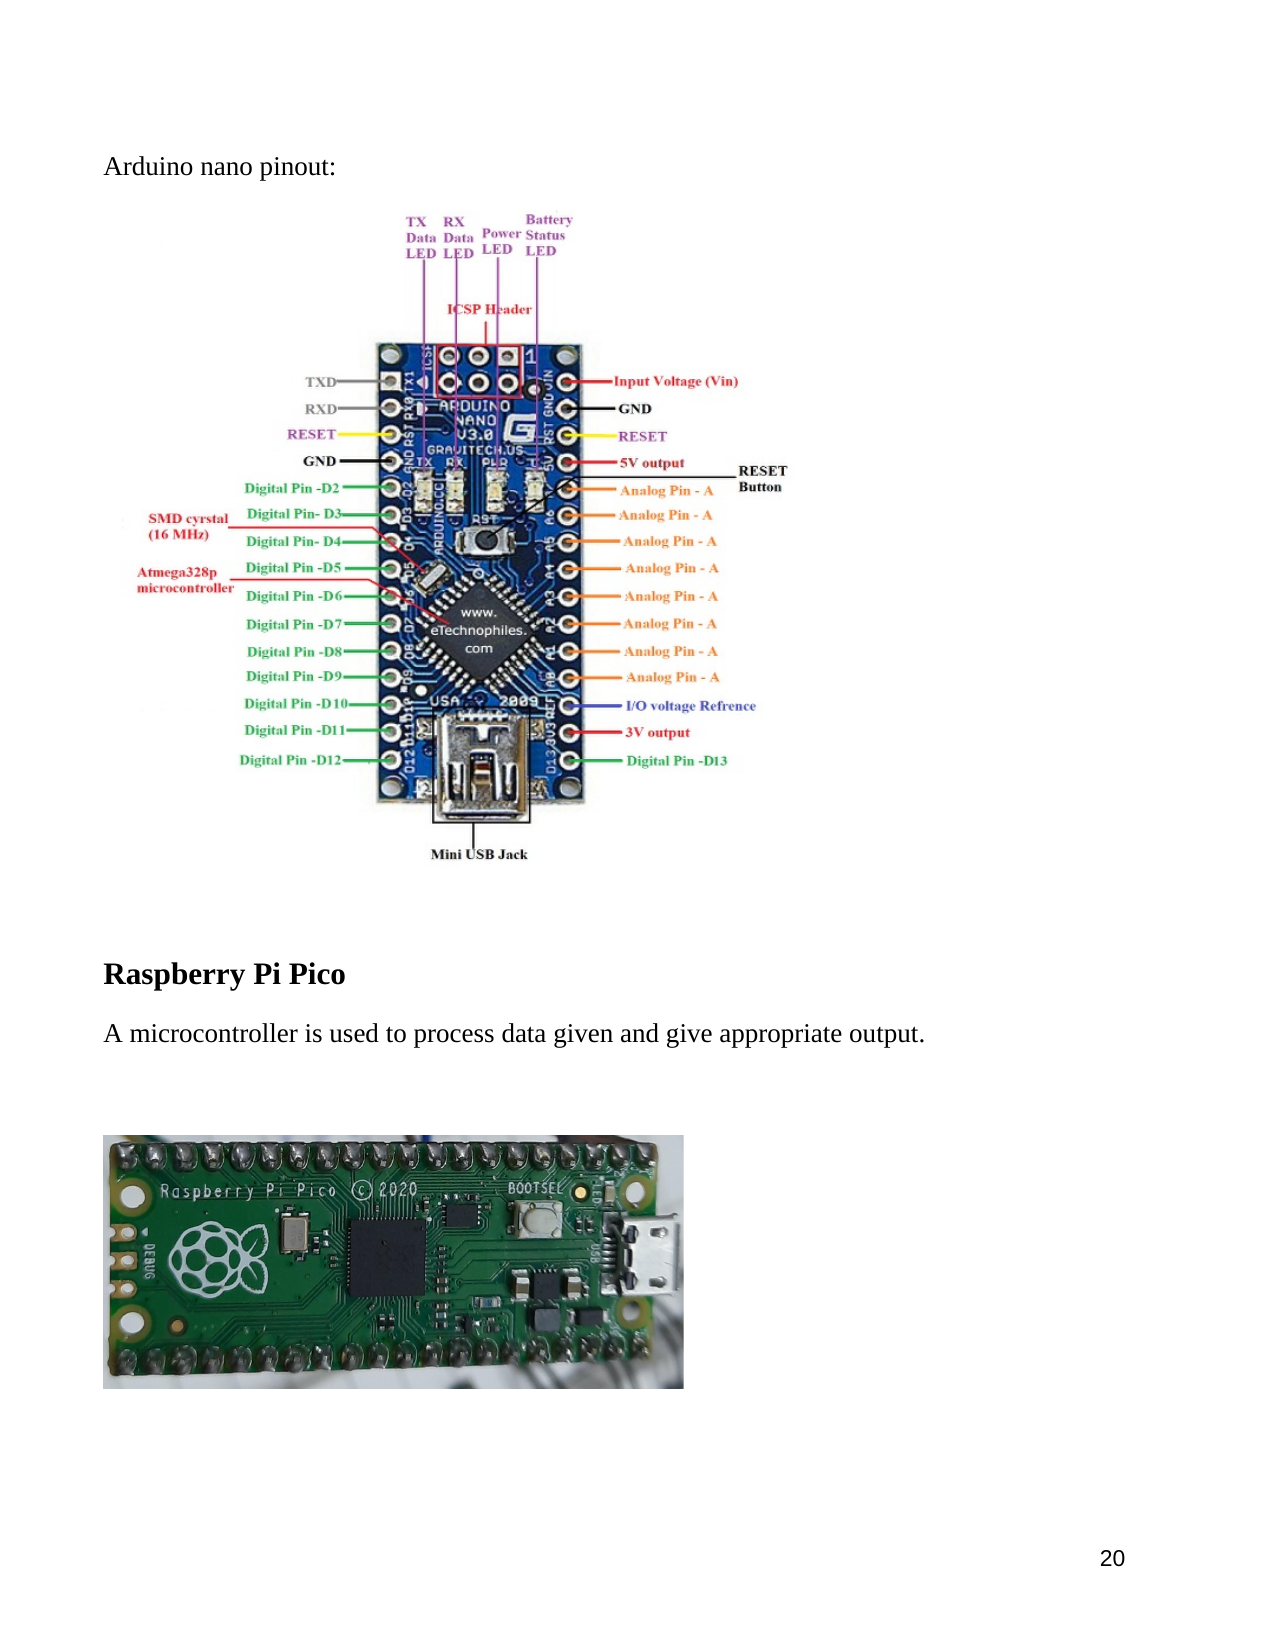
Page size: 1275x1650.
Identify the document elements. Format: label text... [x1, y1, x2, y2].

picture [103, 210, 856, 869]
text Arduino nano pinout: [103, 150, 1125, 181]
text A microcontroller is used to process data given and give appropriate output. [103, 1017, 1125, 1048]
picture [103, 1135, 684, 1389]
text Raspberry Pi Pico [103, 955, 1125, 991]
